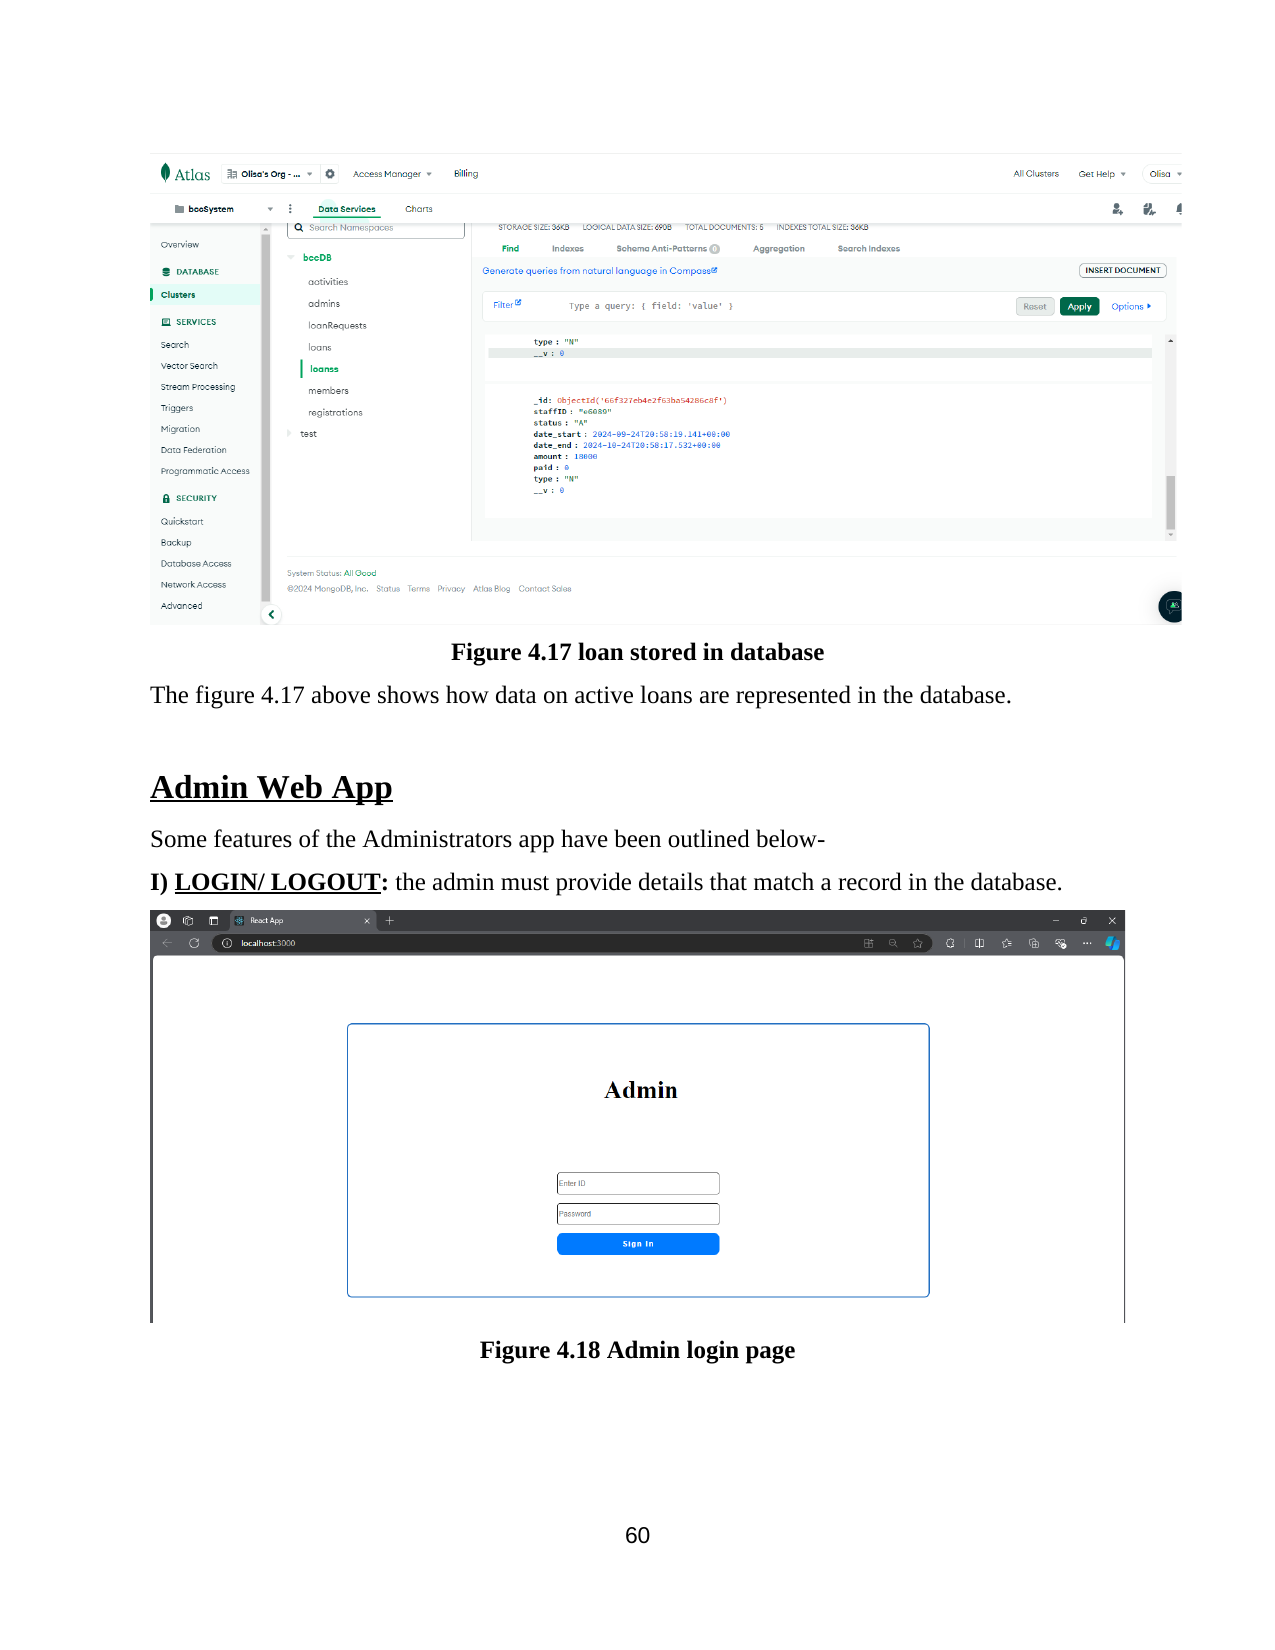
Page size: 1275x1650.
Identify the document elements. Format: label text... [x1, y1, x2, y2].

text I) LOGIN/ LOGOUT: the admin must provide details that match a record in the database. [150, 867, 1125, 896]
text Figure 4.18 Admin login page [150, 1335, 1125, 1364]
picture [150, 910, 1125, 1323]
text Some features of the Administrators app have been outlined below- [150, 824, 1125, 853]
text Figure 4.17 loan stored in database [150, 637, 1125, 666]
text The figure 4.17 above shows how data on active loans are represented in the database. [150, 681, 1125, 709]
picture [150, 150, 1182, 625]
text Admin Web App [150, 767, 1125, 805]
